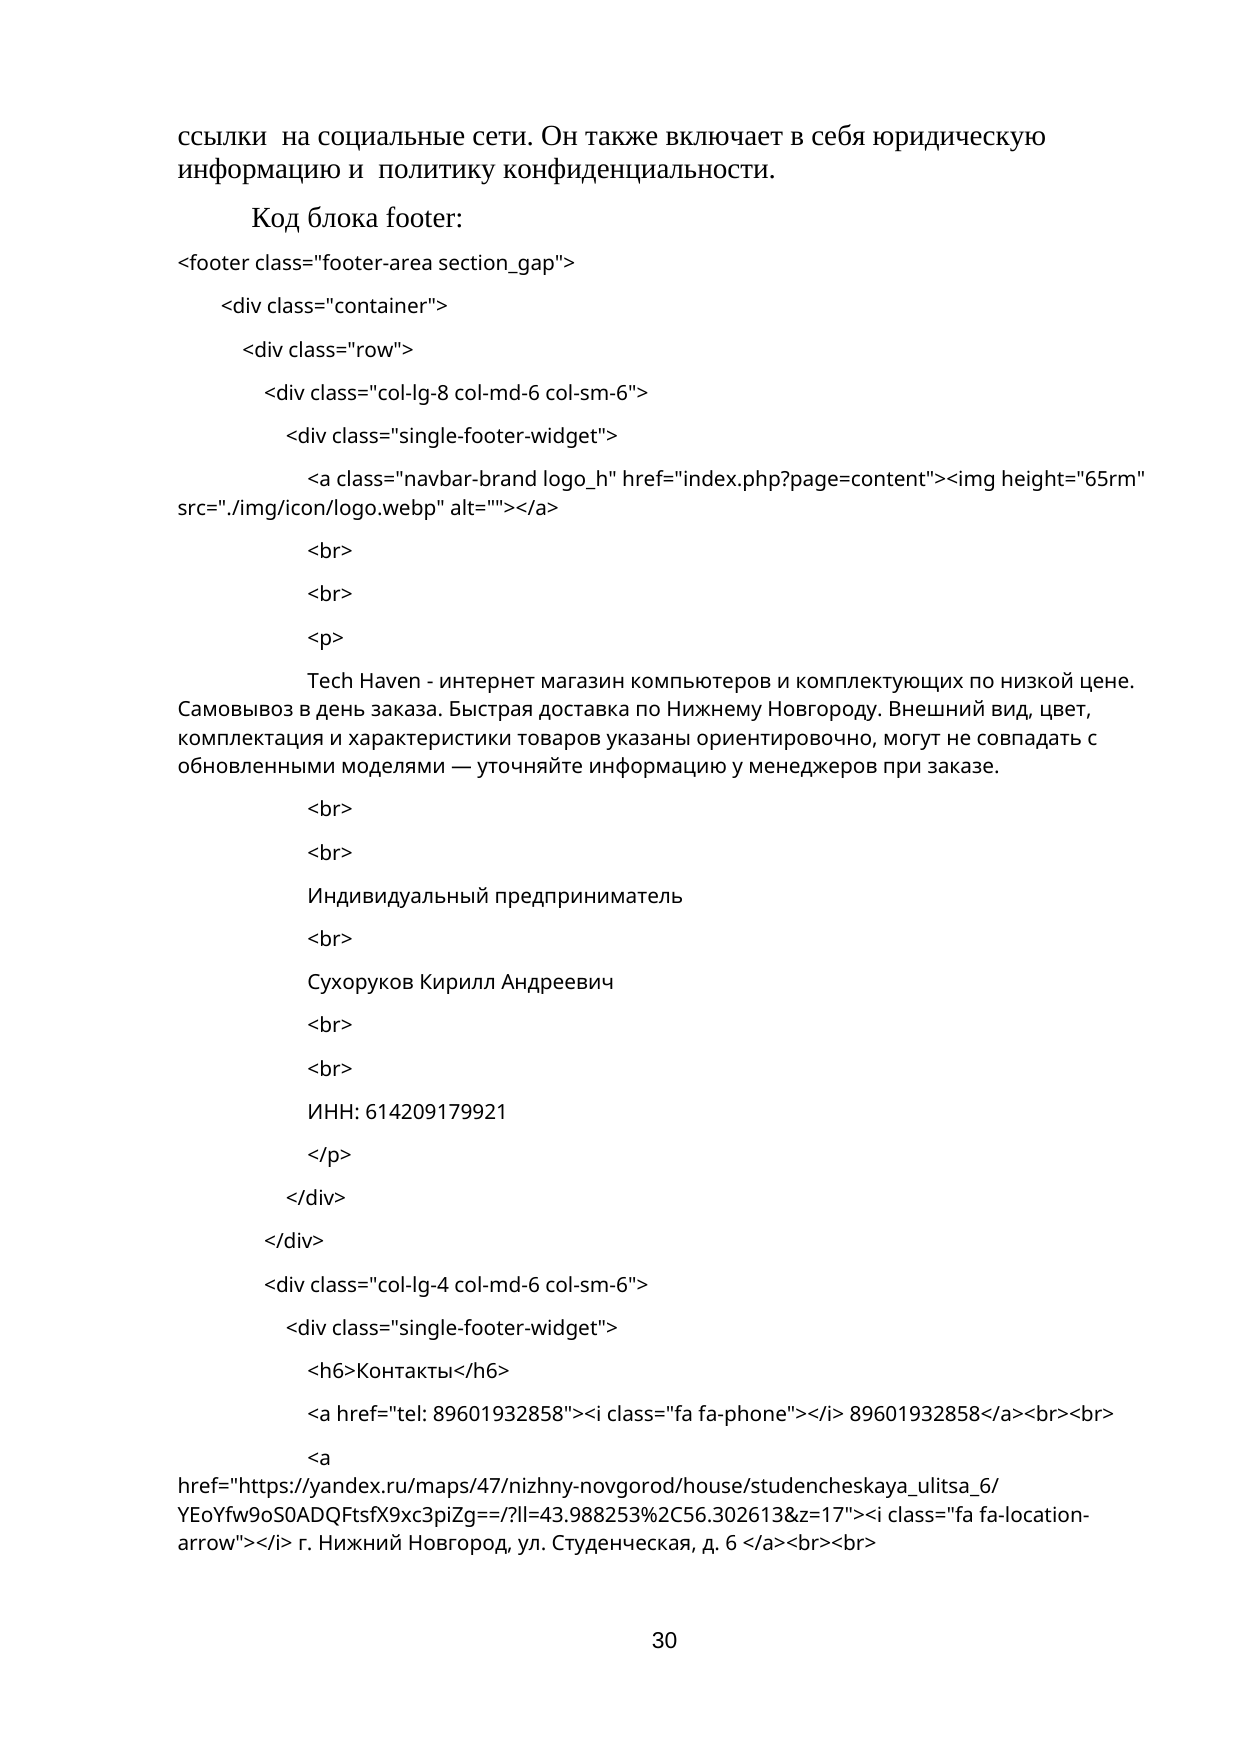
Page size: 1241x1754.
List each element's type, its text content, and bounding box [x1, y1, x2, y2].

text <br> [177, 1011, 1152, 1039]
text Tech Haven - интернет магазин компьютеров и комплектующих по низкой цене. Самовывоз в день заказа. Быстрая доставка по Нижнему Новгороду. Внешний вид, цвет, комплектация и характеристики товаров указаны ориентировочно, могут не совпадать с обновленными моделями — уточняйте информацию у менеджеров при заказе. [177, 666, 1152, 779]
text <div class="single-footer-widget"> [177, 1313, 1152, 1342]
text </p> [177, 1140, 1152, 1169]
text <br> [177, 838, 1152, 866]
text <a href="tel: 89601932858"><i class="fa fa-phone"></i> 89601932858</a><br><br> [177, 1399, 1152, 1428]
text <p> [177, 623, 1152, 651]
text <div class="col-lg-8 col-md-6 col-sm-6"> [177, 378, 1152, 406]
text <br> [177, 794, 1152, 823]
text </div> [177, 1183, 1152, 1212]
text <footer class="footer-area section_gap"> [177, 248, 1152, 277]
text <div class="container"> [177, 292, 1152, 320]
text ИНН: 614209179921 [177, 1097, 1152, 1125]
text <div class="row"> [177, 335, 1152, 363]
text </div> [177, 1227, 1152, 1255]
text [177, 118, 1152, 185]
text <br> [177, 579, 1152, 608]
text Индивидуальный предприниматель [177, 881, 1152, 909]
text Сухоруков Кирилл Андреевич [177, 967, 1152, 996]
text <a class="navbar-brand logo_h" href="index.php?page=content"><img height="65rm" src="./img/icon/logo.webp" alt=""></a> [177, 464, 1152, 521]
text Код блока footer: [177, 200, 1152, 233]
text <br> [177, 1054, 1152, 1082]
text <br> [177, 924, 1152, 952]
text <a href="https://yandex.ru/maps/47/nizhny-novgorod/house/studencheskaya_ulitsa_6/YEoYfw9oS0ADQFtsfX9xc3piZg==/?ll=43.988253%2C56.302613&z=17"><i class="fa fa-location-arrow"></i> г. Нижний Новгород, ул. Студенческая, д. 6 </a><br><br> [177, 1443, 1152, 1557]
text <div class="single-footer-widget"> [177, 421, 1152, 450]
text <h6>Контакты</h6> [177, 1356, 1152, 1385]
text <div class="col-lg-4 col-md-6 col-sm-6"> [177, 1270, 1152, 1298]
text <br> [177, 536, 1152, 564]
